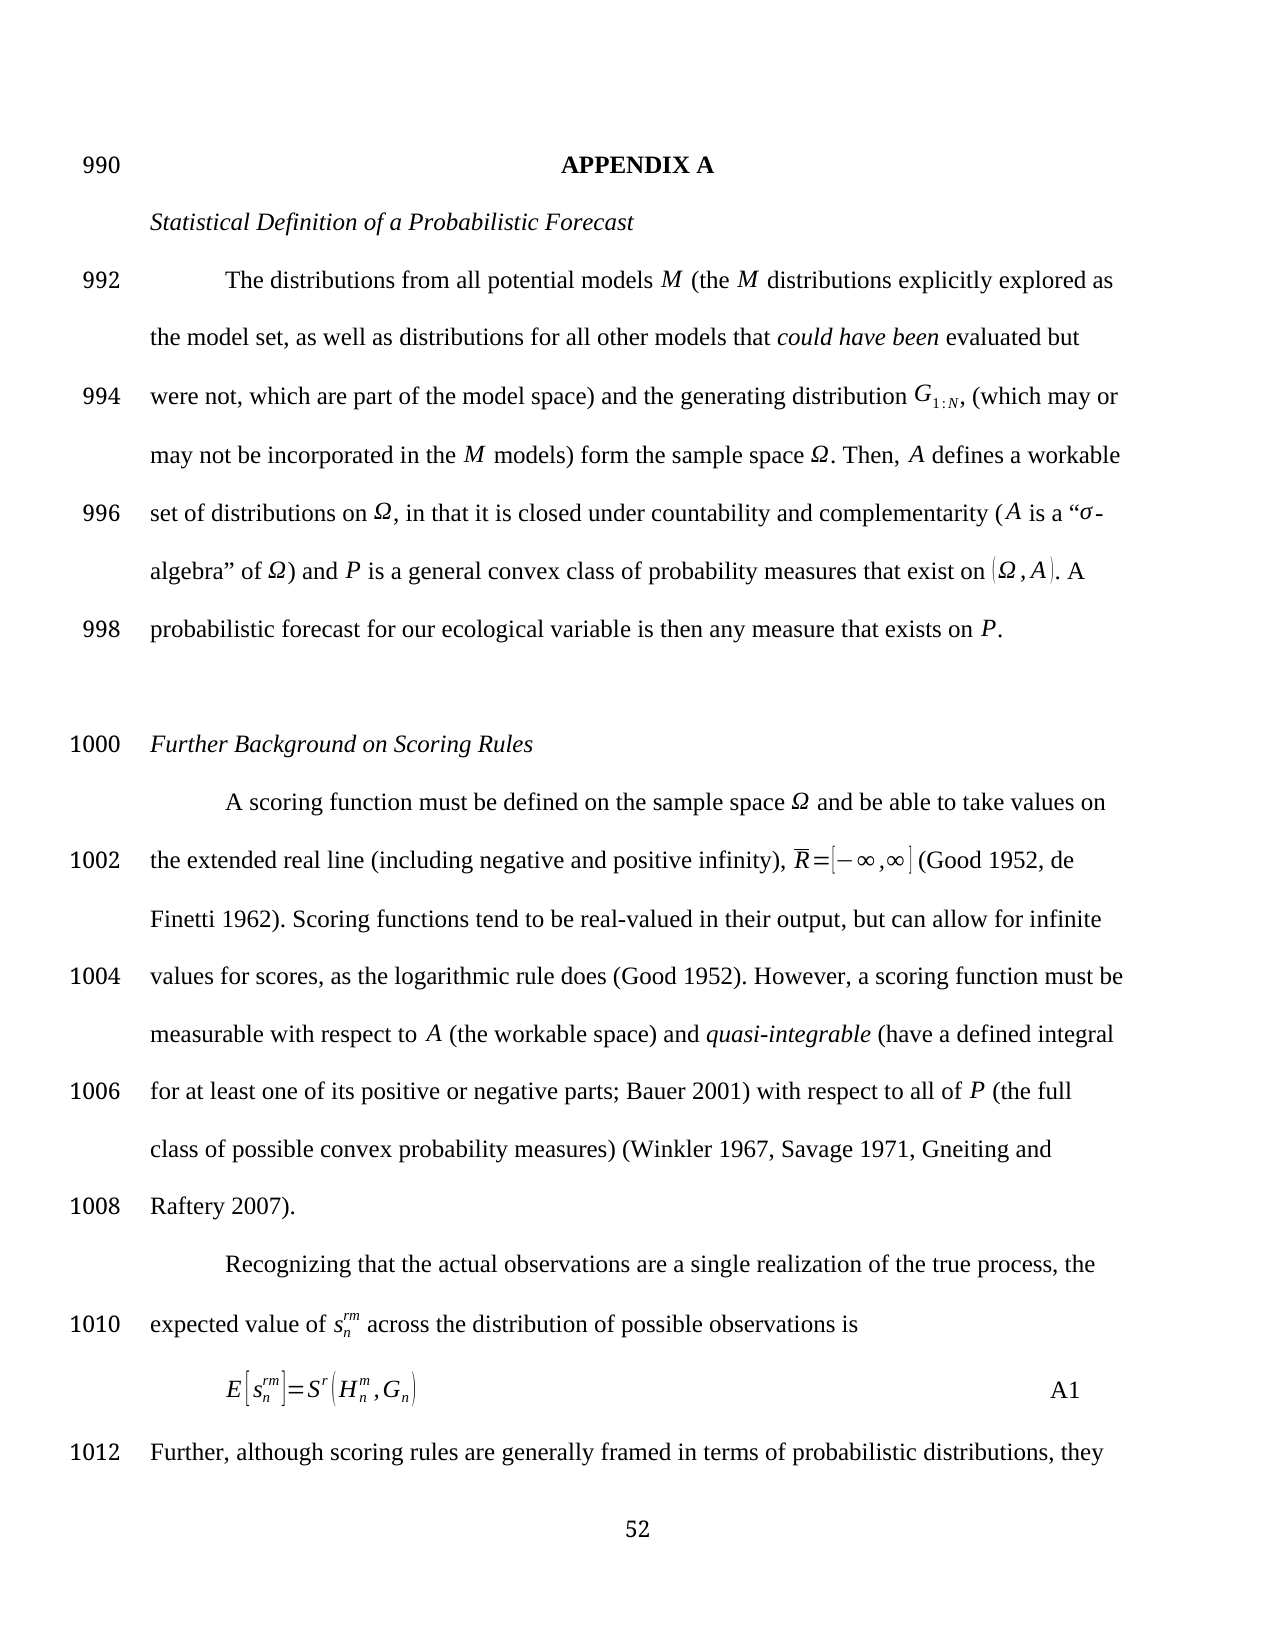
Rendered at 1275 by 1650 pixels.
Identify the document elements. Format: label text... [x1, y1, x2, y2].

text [150, 1437, 1125, 1466]
text A scoring function must be defined on the sample space and be able to take values on the extended real line (including negative and positive infinity), (Good 1952, de Finetti 1962). Scoring functions tend to be real-valued in their output, but can allow for infinite values for scores, as the logarithmic rule does (Good 1952). However, a scoring function must be measurable with respect to (the workable space) and quasi-integrable (have a defined integral for at least one of its positive or negative parts; Bauer 2001) with respect to all of (the full class of possible convex probability measures) (Winkler 1967, Savage 1971, Gneiting and Raftery 2007). [150, 787, 1125, 1220]
text The distributions from all potential models (the distributions explicitly explored as the model set, as well as distributions for all other models that could have been evaluated but were not, which are part of the model space) and the generating distribution , (which may or may not be incorporated in the models) form the sample space . Then, defines a workable set of distributions on , in that it is closed under countability and complementarity ( is a “-algebra” of ) and is a general convex class of probability measures that exist on . A probabilistic forecast for our ecological variable is then any measure that exists on . [150, 265, 1125, 643]
text APPENDIX A [150, 150, 1125, 179]
text A1 [150, 1370, 1125, 1408]
text Recognizing that the actual observations are a single realization of the true process, the expected value of across the distribution of possible observations is [150, 1249, 1125, 1341]
text Statistical Definition of a Probabilistic Forecast [150, 207, 1125, 236]
text Further Background on Scoring Rules [150, 729, 1125, 758]
